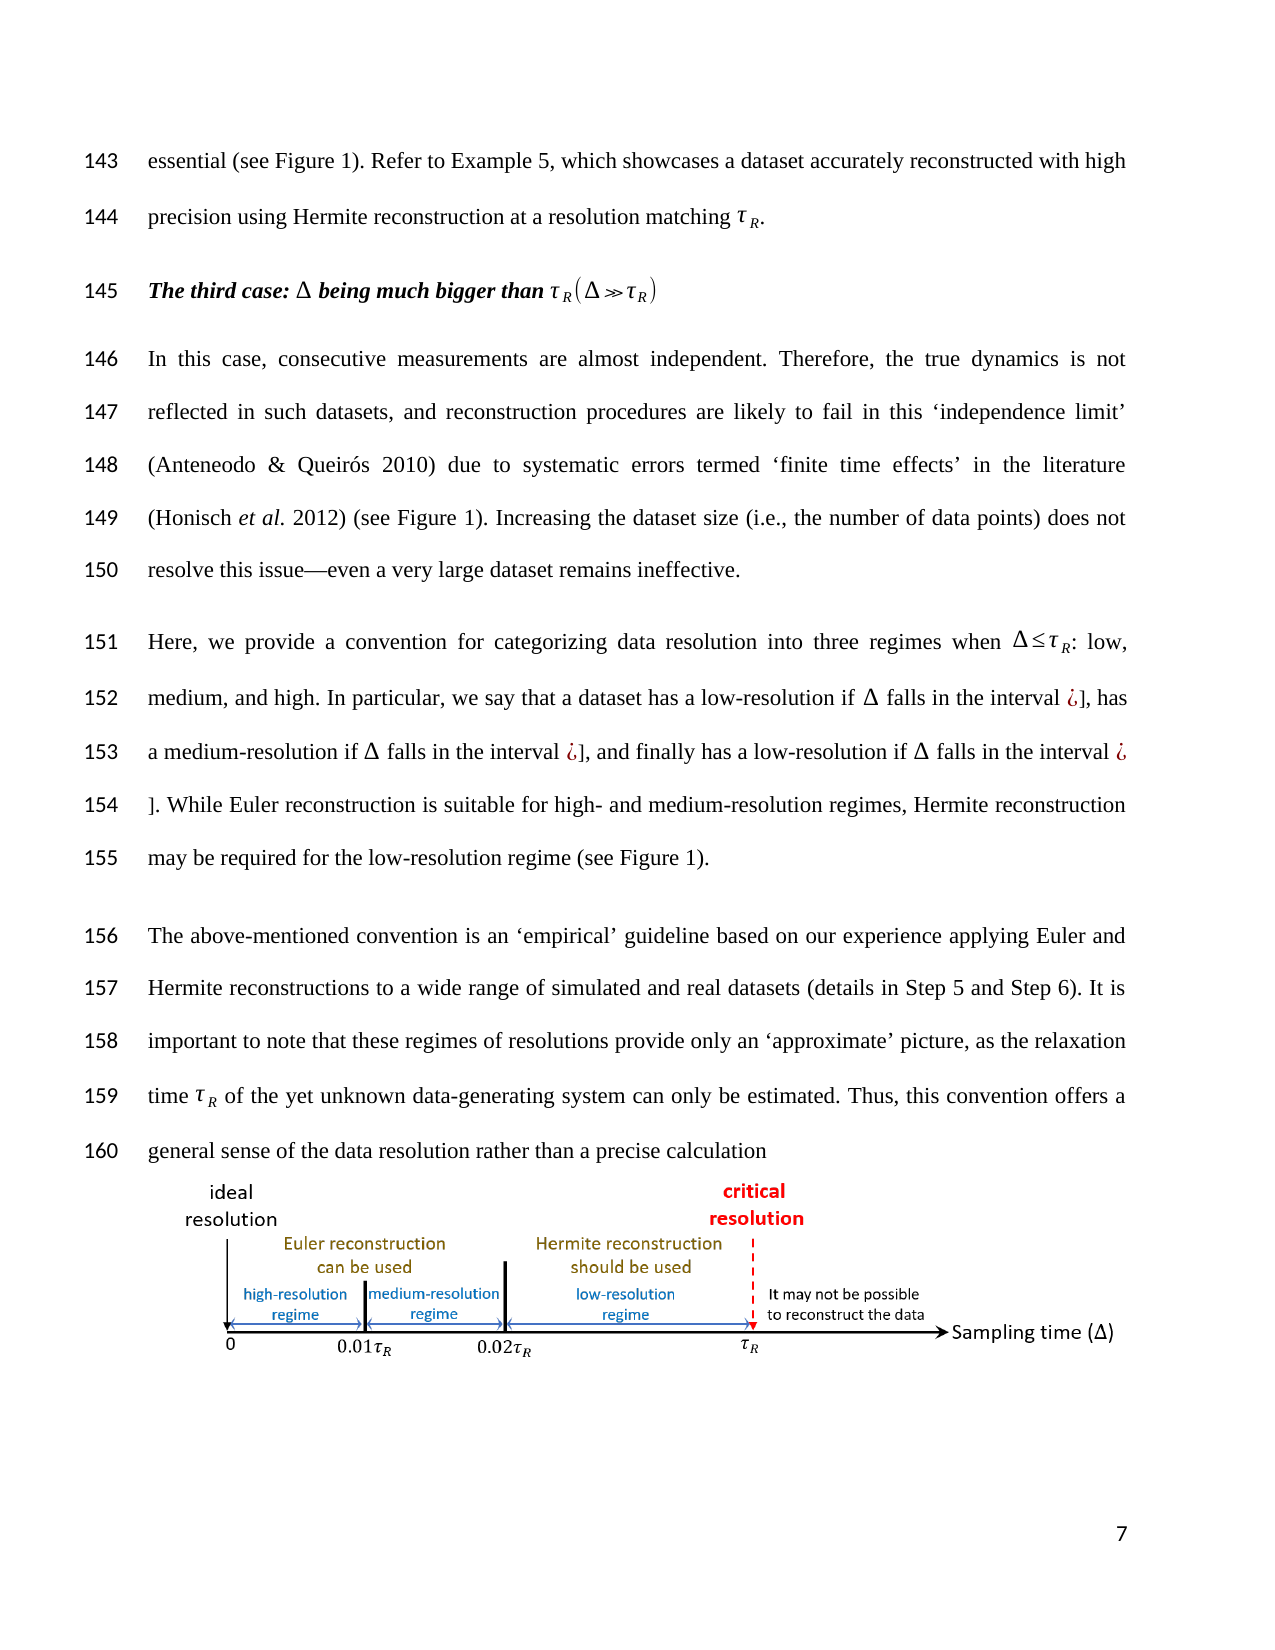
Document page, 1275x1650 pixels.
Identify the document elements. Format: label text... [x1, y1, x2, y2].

text In this case, consecutive measurements are almost independent. Therefore, the true dynamics is not reflected in such datasets, and reconstruction procedures are likely to fail in this ‘independence limit’ (Anteneodo & Queirós 2010) due to systematic errors termed ‘finite time effects’ in the literature (Honisch et al. 2012) (see Figure 1). Increasing the dataset size (i.e., the number of data points) does not resolve this issue—even a very large dataset remains ineffective. [148, 346, 1127, 583]
text The third case: being much bigger than [148, 275, 1127, 307]
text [148, 148, 1127, 232]
picture [147, 1169, 1128, 1362]
text Here, we provide a convention for categorizing data resolution into three regimes when : low, medium, and high. In particular, we say that a dataset has a low-resolution if falls in the interval ], has a medium-resolution if falls in the interval ], and finally has a low-resolution if falls in the interval ]. While Euler reconstruction is suitable for high- and medium-resolution regimes, Hermite reconstruction may be required for the low-resolution regime (see Figure 1). [148, 626, 1127, 870]
text The above-mentioned convention is an ‘empirical’ guideline based on our experience applying Euler and Hermite reconstructions to a wide range of simulated and real datasets (details in Step 5 and Step 6). It is important to note that these regimes of resolutions provide only an ‘approximate’ picture, as the relaxation time of the yet unknown data-generating system can only be estimated. Thus, this convention offers a general sense of the data resolution rather than a precise calculation [148, 922, 1127, 1164]
